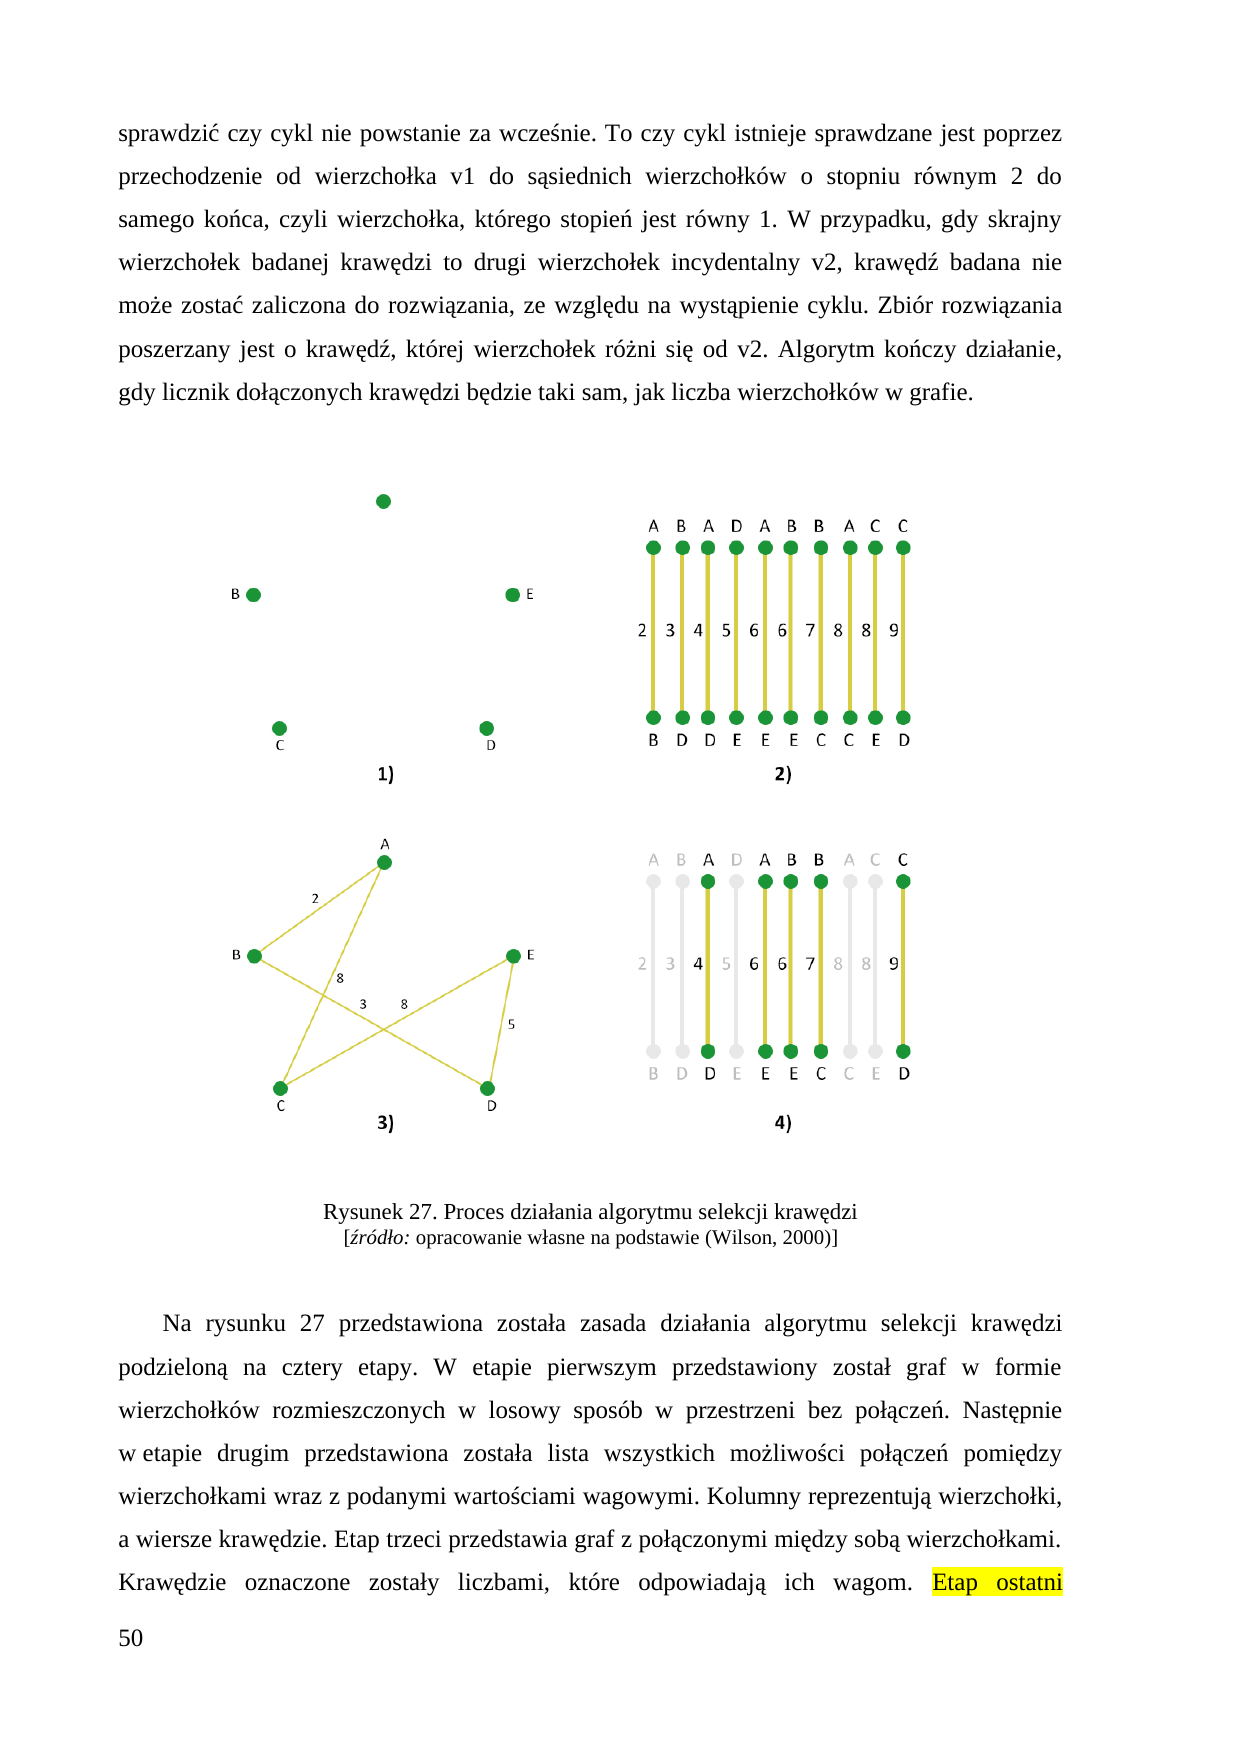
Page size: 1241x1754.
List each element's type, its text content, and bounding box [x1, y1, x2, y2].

picture [184, 436, 997, 1168]
text Rysunek 27. Proces działania algorytmu selekcji krawędzi [118, 1198, 1063, 1225]
text [źródło: opracowanie własne na podstawie ] [118, 1225, 1063, 1249]
